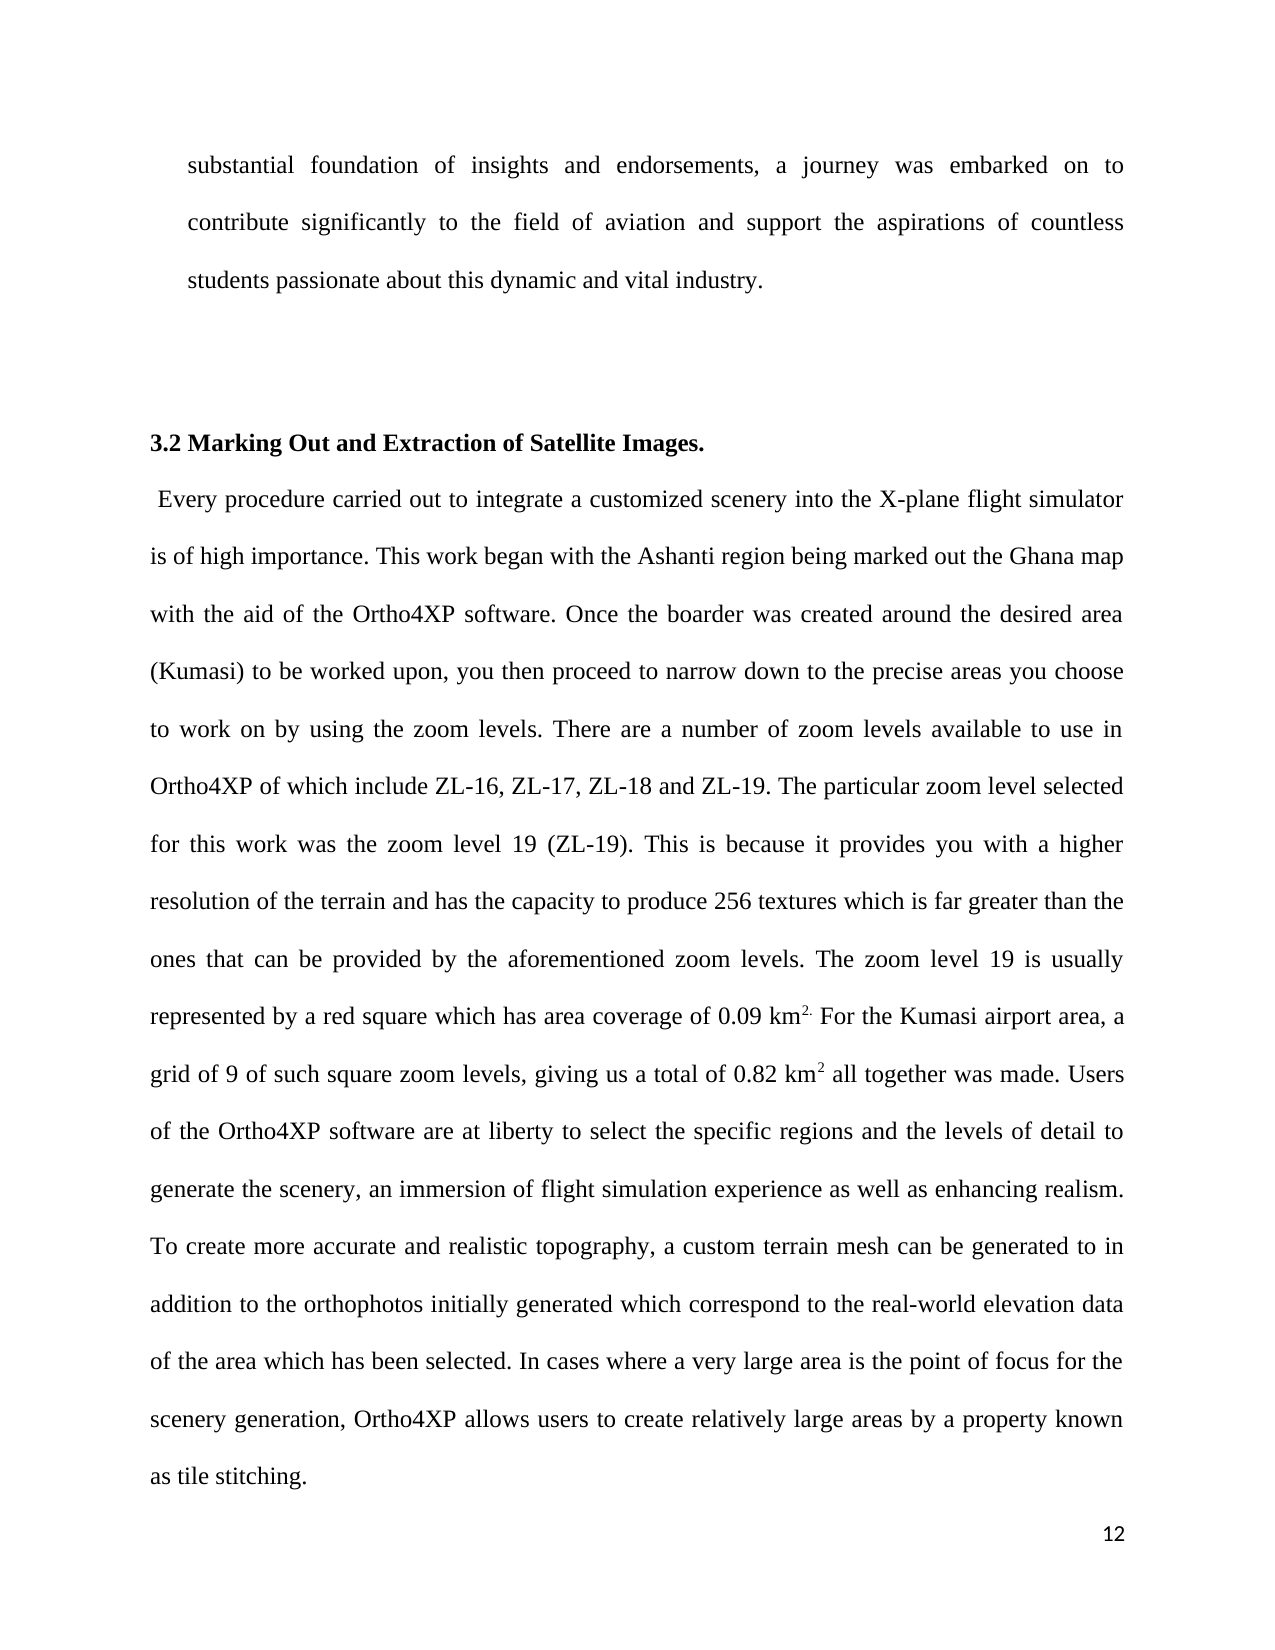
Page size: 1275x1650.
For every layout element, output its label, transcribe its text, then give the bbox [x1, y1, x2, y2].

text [187, 150, 1125, 294]
text Every procedure carried out to integrate a customized scenery into the X-plane flight simulator is of high importance. This work began with the Ashanti region being marked out the Ghana map with the aid of the Ortho4XP software. Once the boarder was created around the desired area (Kumasi) to be worked upon, you then proceed to narrow down to the precise areas you choose to work on by using the zoom levels. There are a number of zoom levels available to use in Ortho4XP of which include ZL-16, ZL-17, ZL-18 and ZL-19. The particular zoom level selected for this work was the zoom level 19 (ZL-19). This is because it provides you with a higher resolution of the terrain and has the capacity to produce 256 textures which is far greater than the ones that can be provided by the aforementioned zoom levels. The zoom level 19 is usually represented by a red square which has area coverage of 0.09 km2. For the Kumasi airport area, a grid of 9 of such square zoom levels, giving us a total of 0.82 km2 all together was made. Users of the Ortho4XP software are at liberty to select the specific regions and the levels of detail to generate the scenery, an immersion of flight simulation experience as well as enhancing realism. To create more accurate and realistic topography, a custom terrain mesh can be generated to in addition to the orthophotos initially generated which correspond to the real-world elevation data of the area which has been selected. In cases where a very large area is the point of focus for the scenery generation, Ortho4XP allows users to create relatively large areas by a property known as tile stitching. [150, 484, 1125, 1490]
subtitle 3.2 Marking Out and Extraction of Satellite Images. [150, 428, 1125, 457]
